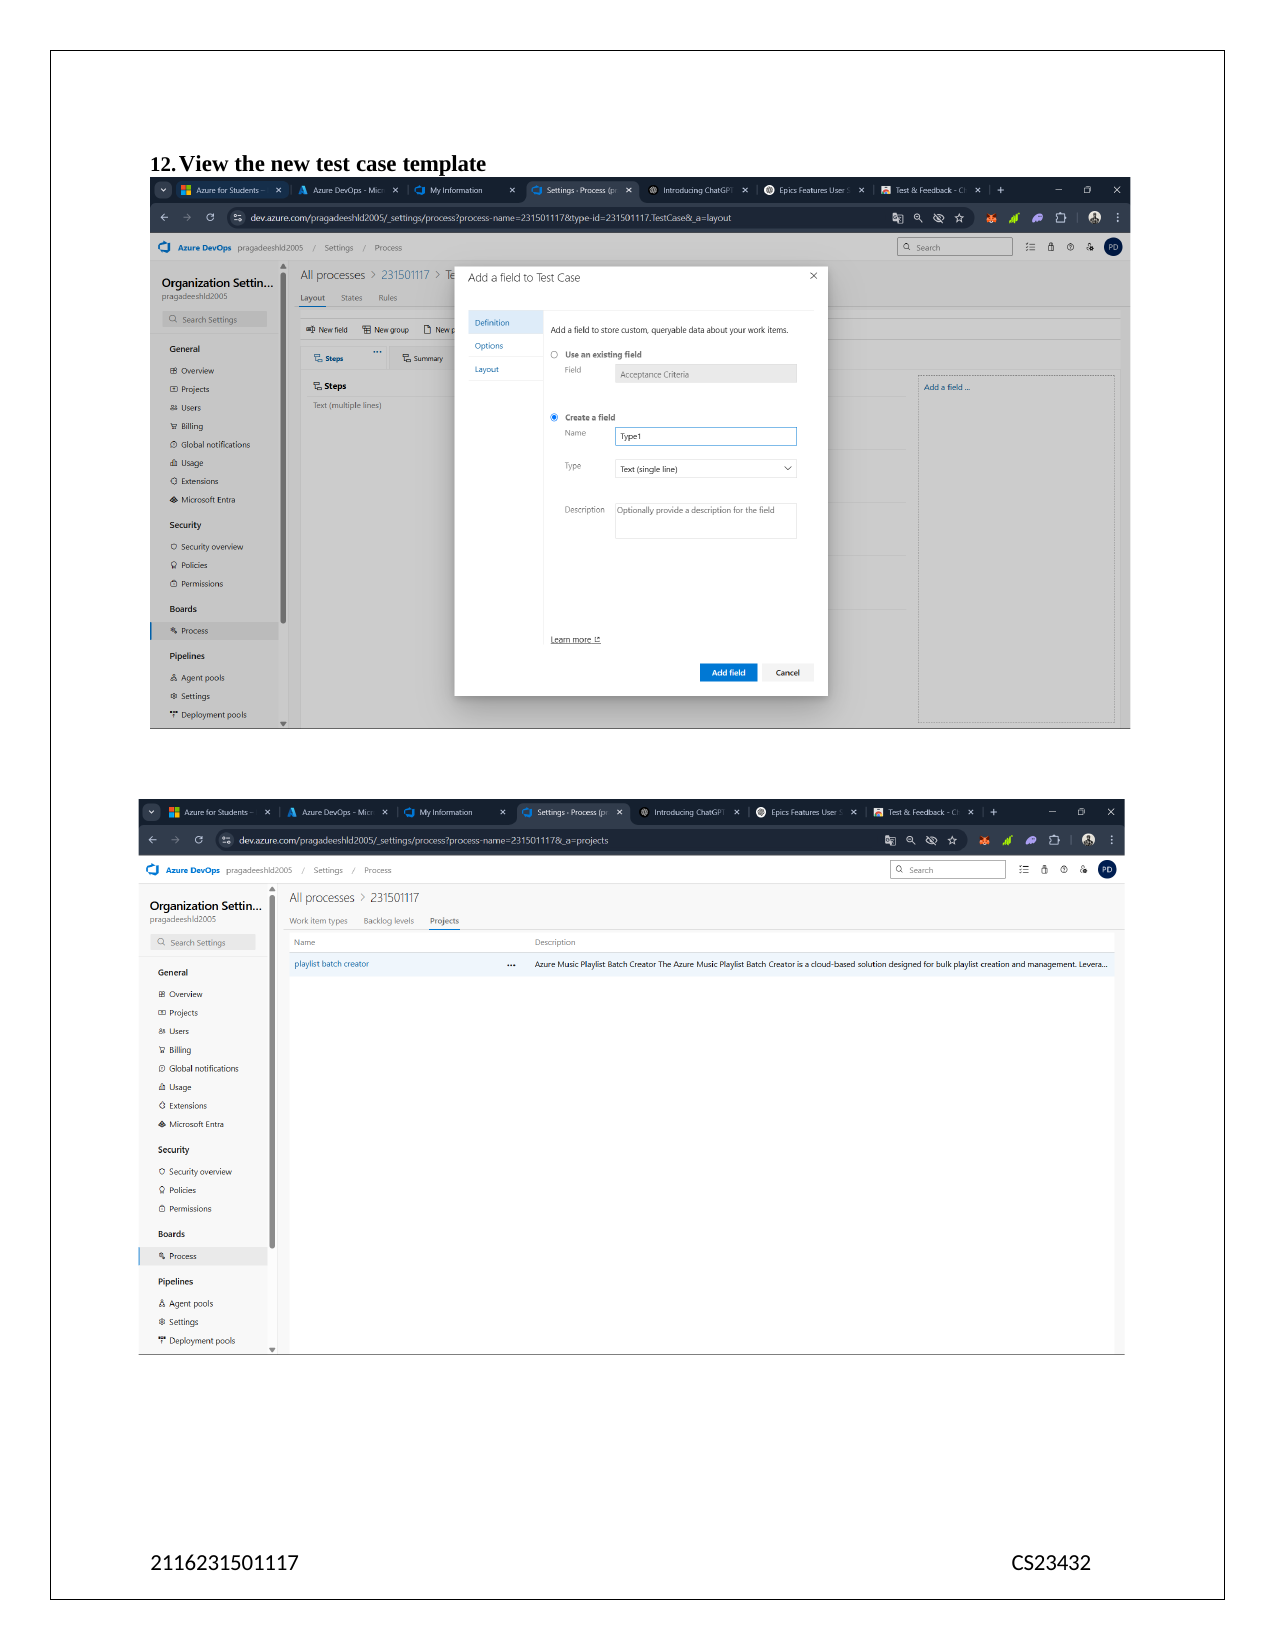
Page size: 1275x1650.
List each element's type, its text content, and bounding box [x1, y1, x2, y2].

picture [138, 799, 1125, 1355]
list View the new test case template [150, 150, 1162, 176]
picture [150, 177, 1131, 729]
